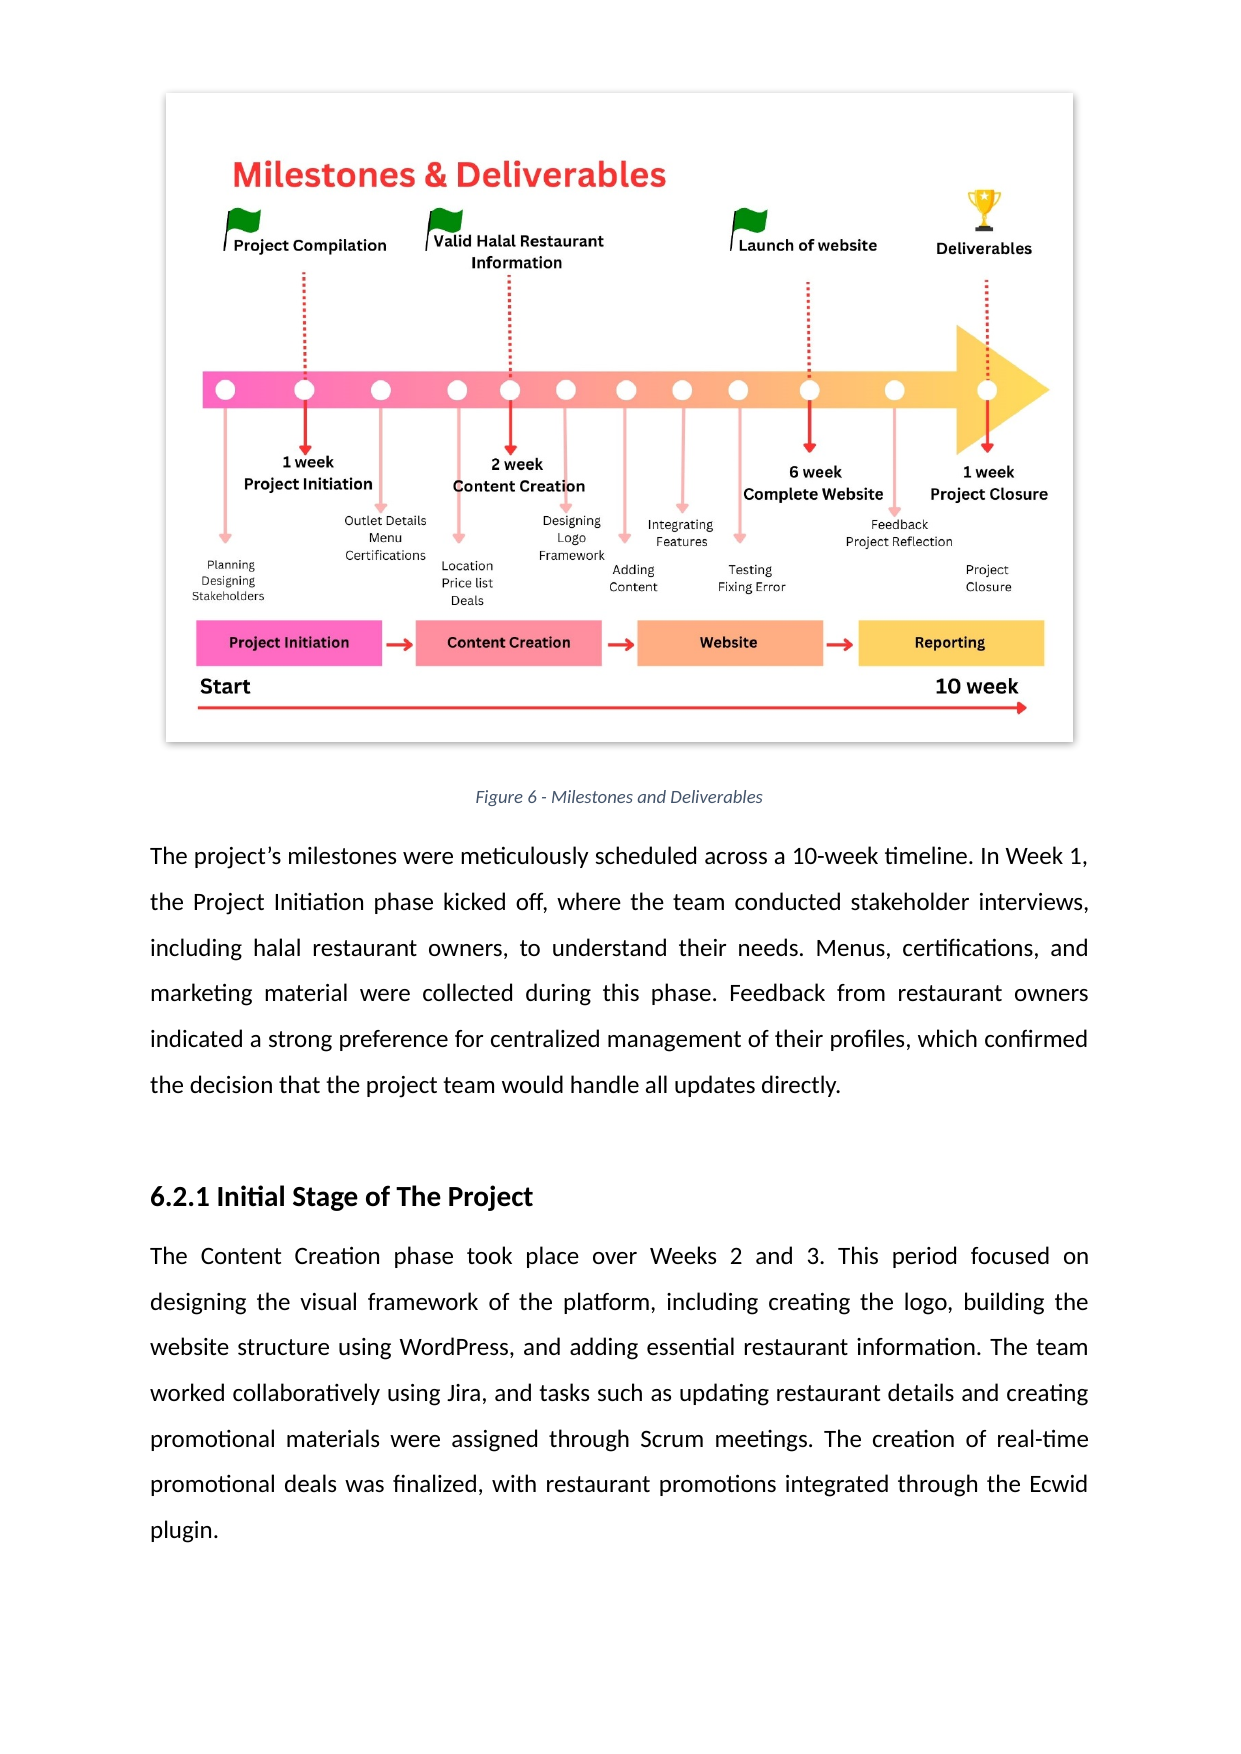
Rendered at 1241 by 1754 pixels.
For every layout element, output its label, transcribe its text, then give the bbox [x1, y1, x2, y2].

picture [181, 107, 1058, 728]
text The Content Creation phase took place over Weeks 2 and 3. This period focused on designing the visual framework of the platform, including creating the logo, building the website structure using WordPress, and adding essential restaurant information. The team worked collaboratively using Jira, and tasks such as updating restaurant details and creating promotional materials were assigned through Scrum meetings. The creation of real-time promotional deals was finalized, with restaurant promotions integrated through the Ecwid plugin. [150, 1240, 1090, 1545]
subtitle 6.2.1 Initial Stage of The Project [150, 1178, 1090, 1214]
text Figure 6 - Milestones and Deliverables [150, 785, 1090, 808]
text The project’s milestones were meticulously scheduled across a 10-week timeline. In Week 1, the Project Initiation phase kicked off, where the team conducted stakeholder interviews, including halal restaurant owners, to understand their needs. Menus, certifications, and marketing material were collected during this phase. Feedback from restaurant owners indicated a strong preference for centralized management of their profiles, which confirmed the decision that the project team would handle all updates directly. [150, 840, 1090, 1099]
